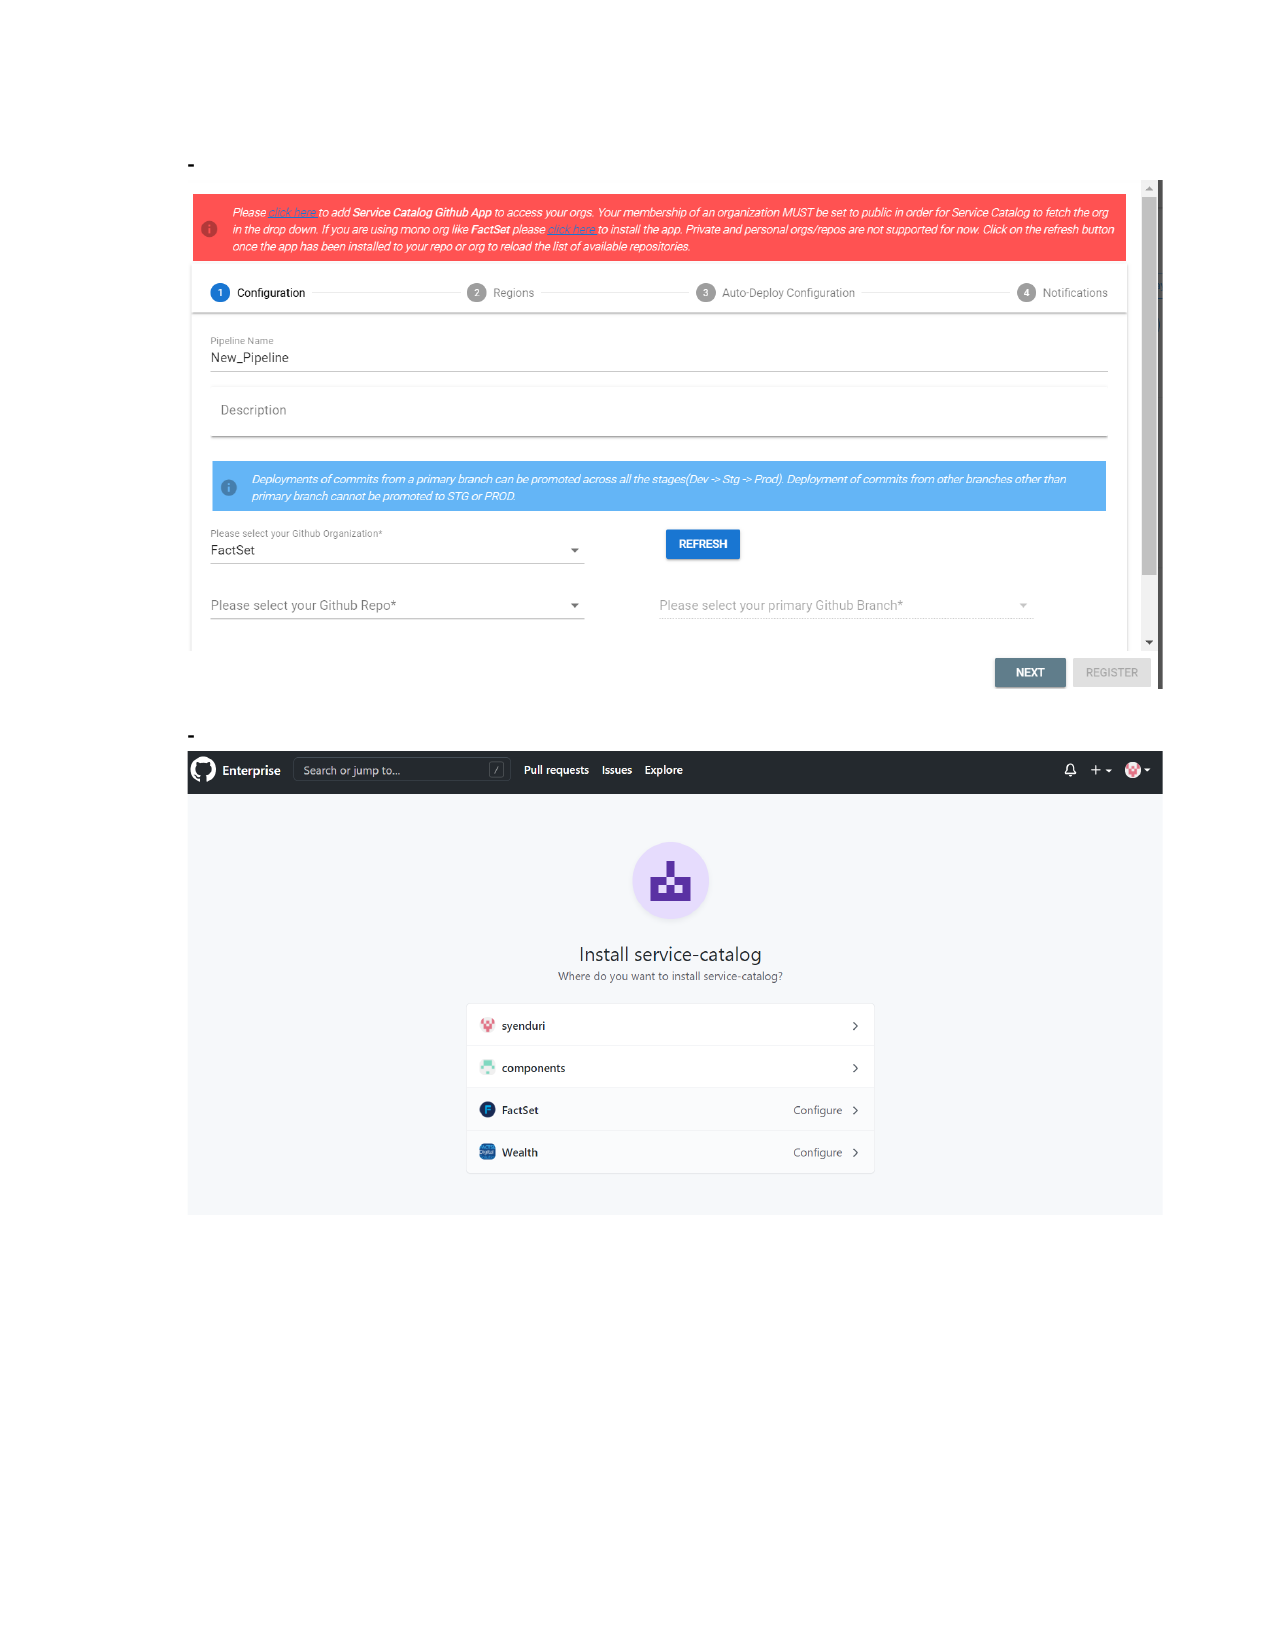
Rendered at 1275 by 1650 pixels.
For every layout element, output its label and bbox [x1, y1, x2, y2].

picture [187, 180, 1163, 689]
picture [187, 751, 1163, 1215]
